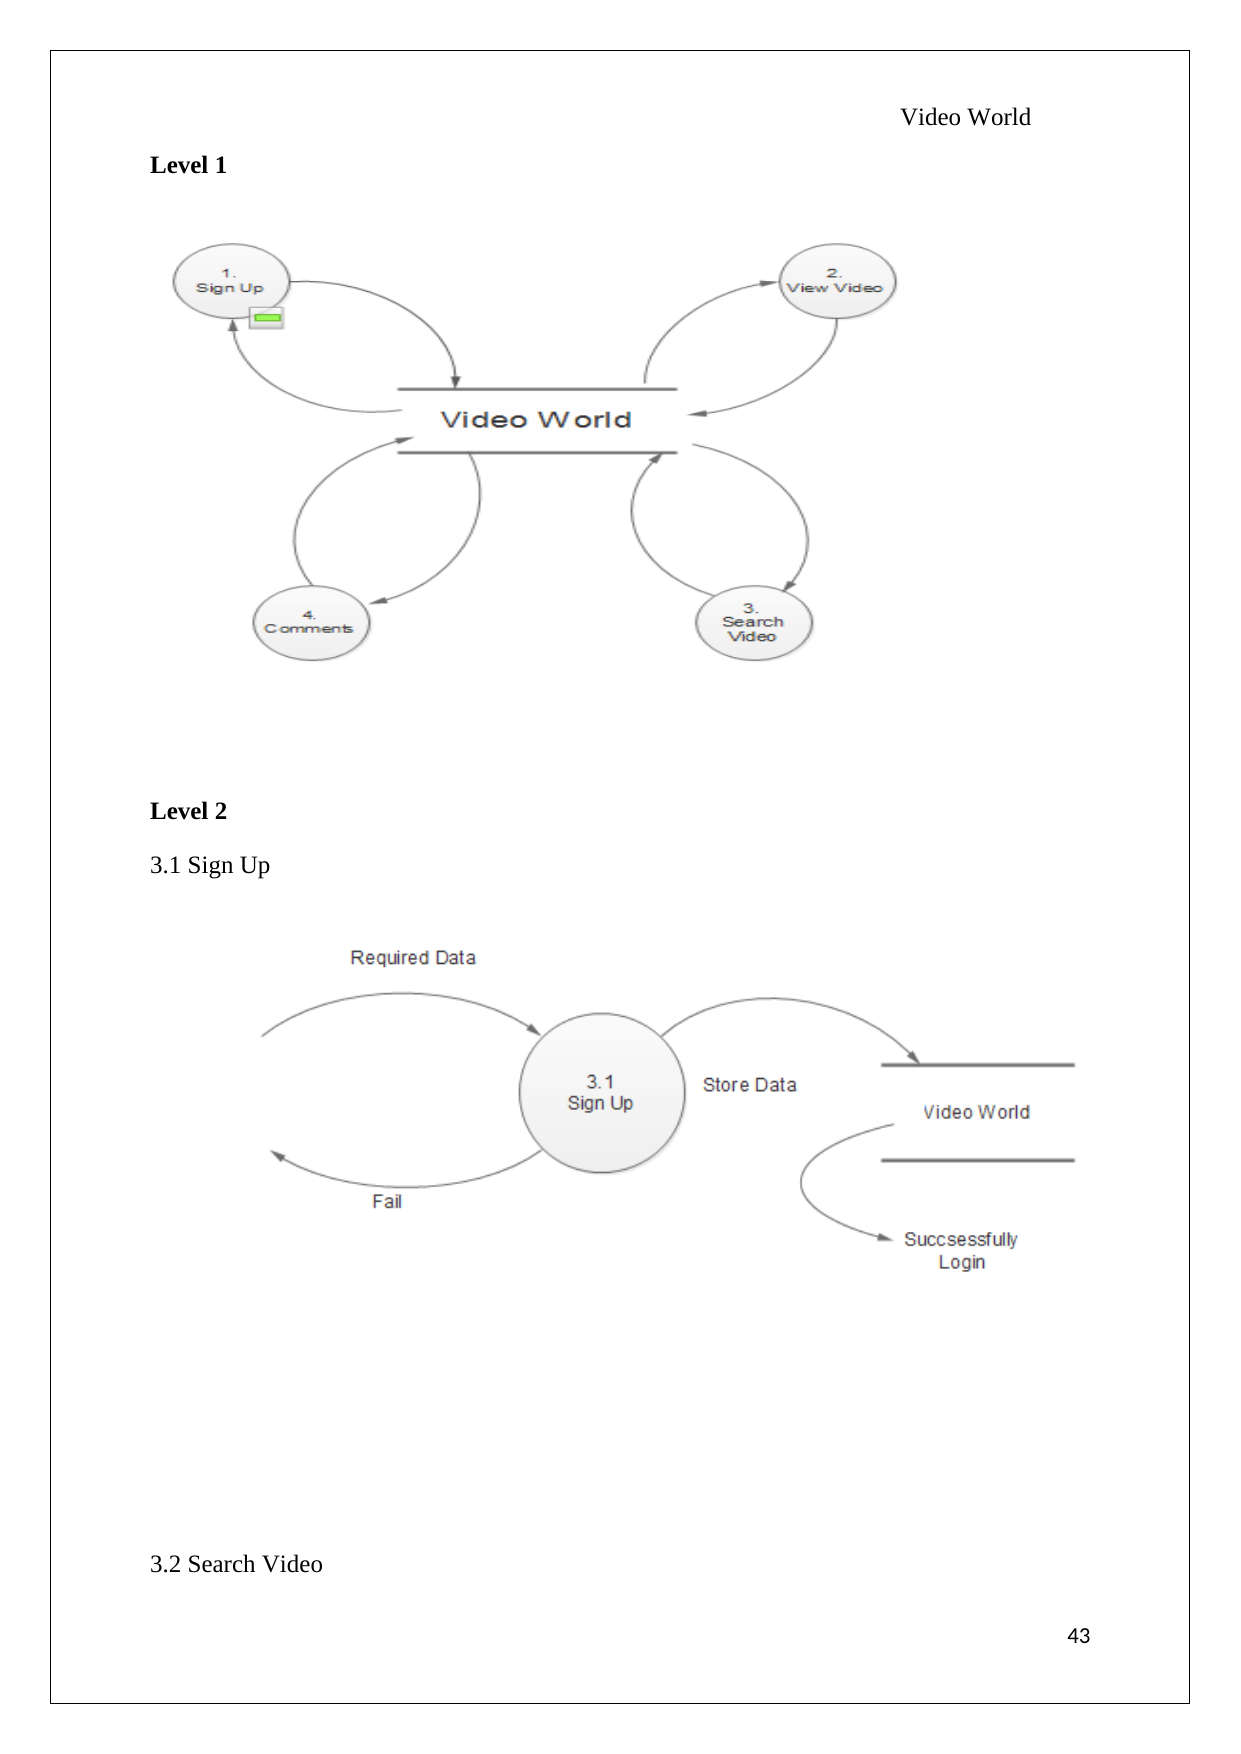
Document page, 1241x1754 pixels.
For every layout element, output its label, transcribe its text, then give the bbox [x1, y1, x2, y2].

text 3.1 Sign Up [150, 850, 1090, 879]
picture [151, 916, 1101, 1337]
text 3.2 Search Video [150, 1549, 1090, 1577]
text Level 2 [150, 796, 1090, 825]
text Level 1 [150, 150, 1090, 179]
picture [156, 237, 1049, 667]
